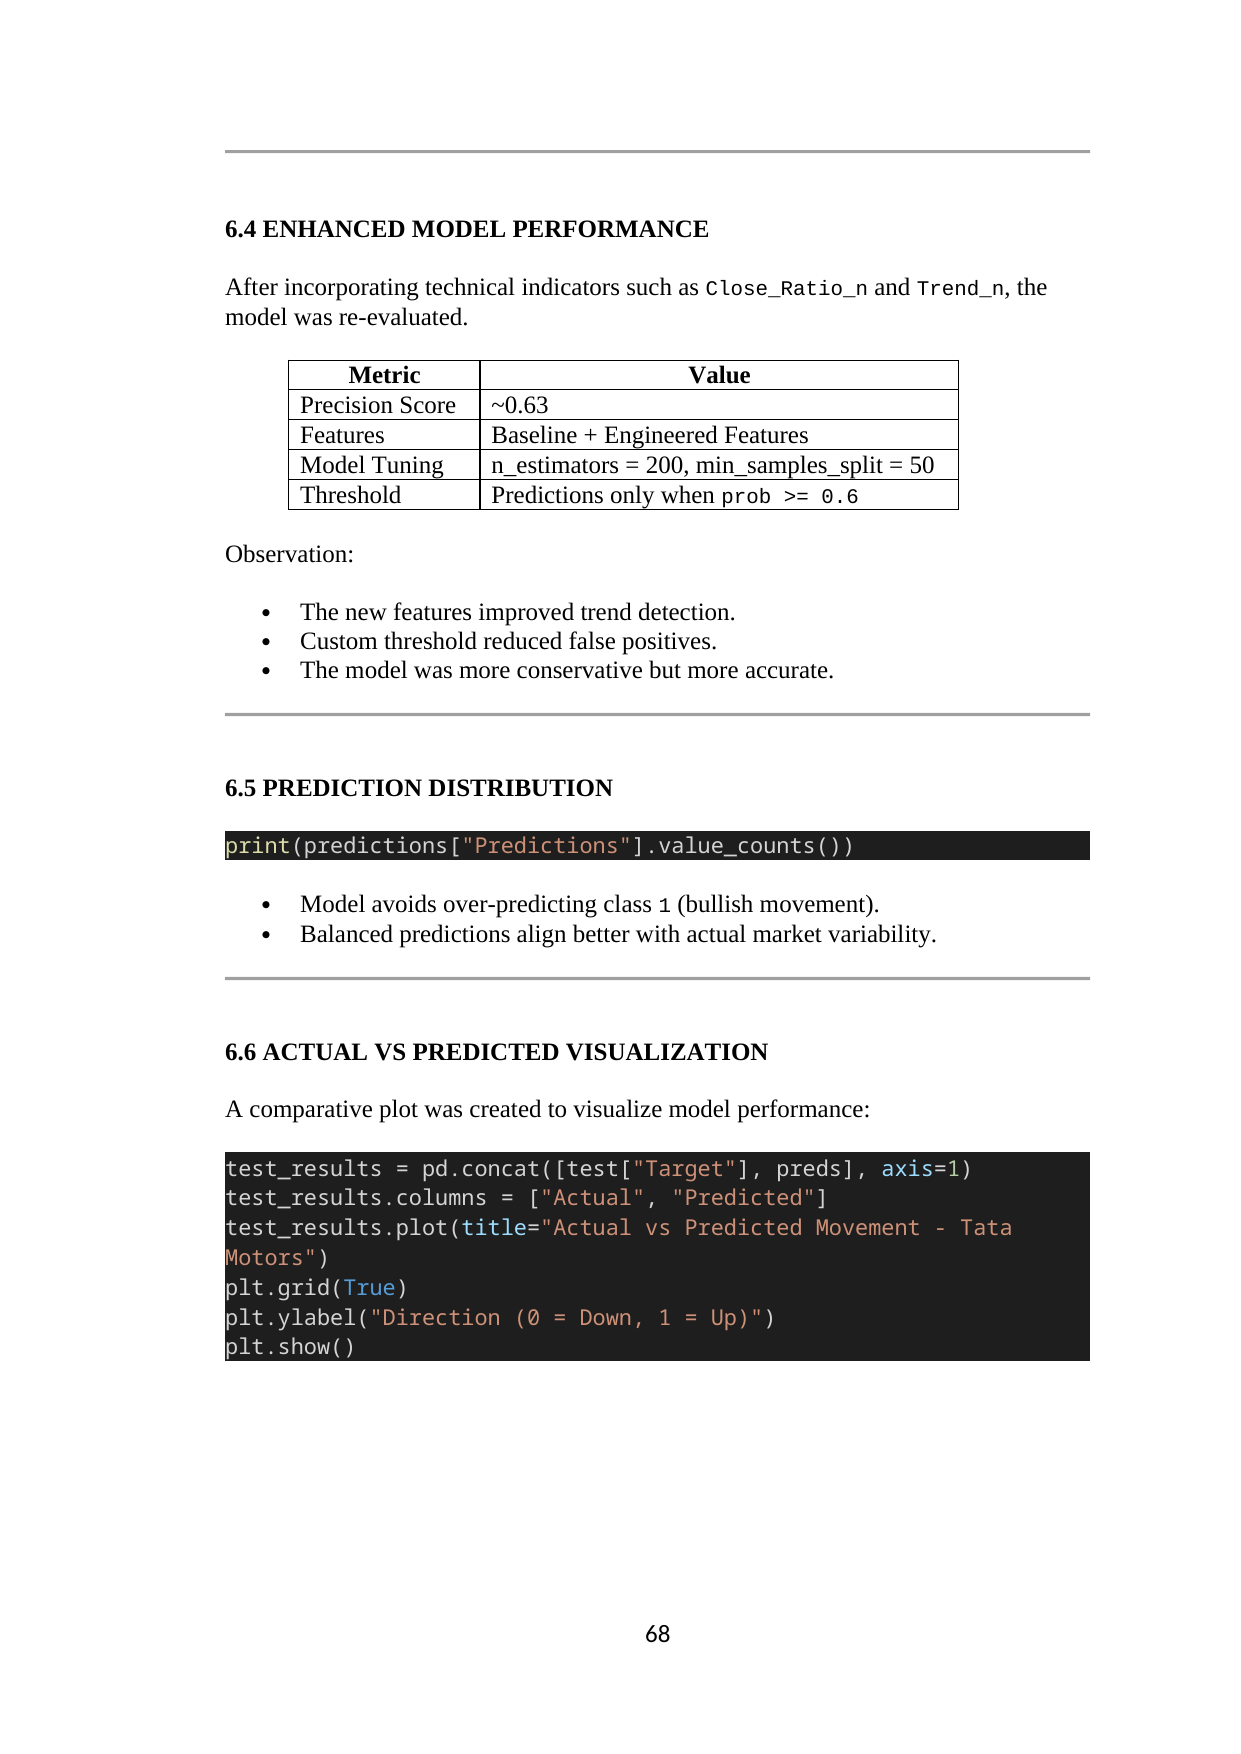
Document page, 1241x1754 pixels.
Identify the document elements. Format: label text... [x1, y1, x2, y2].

text 6.5 PREDICTION DISTRIBUTION [225, 773, 1090, 801]
text 6.4 ENHANCED MODEL PERFORMANCE [225, 214, 1090, 243]
text A comparative plot was created to visualize model performance: [225, 1094, 1090, 1123]
text test_results.columns = ["Actual", "Predicted"] [225, 1182, 1090, 1212]
table_cell Threshold [289, 480, 479, 509]
table_header Metric [289, 361, 479, 389]
list Custom threshold reduced false positives. [262, 626, 1090, 655]
table_cell n_estimators = 200, min_samples_split = 50 [481, 450, 958, 479]
text 6.6 ACTUAL VS PREDICTED VISUALIZATION [225, 1037, 1090, 1065]
table_cell Features [289, 420, 479, 449]
list The new features improved trend detection. [262, 597, 1090, 626]
text test_results.plot(title="Actual vs Predicted Movement - Tata Motors") [225, 1212, 1090, 1272]
table_header Value [481, 361, 958, 389]
list Model avoids over-predicting class 1 (bullish movement). [262, 889, 1090, 919]
table_cell Predictions only when prob >= 0.6 [481, 480, 958, 509]
text plt.show() [225, 1331, 1090, 1361]
list Balanced predictions align better with actual market variability. [262, 919, 1090, 948]
text Observation: [225, 539, 1090, 568]
table_cell ~0.63 [481, 390, 958, 419]
table_cell Baseline + Engineered Features [481, 420, 958, 449]
table_cell Precision Score [289, 390, 479, 419]
text print(predictions["Predictions"].value_counts()) [225, 831, 1090, 860]
text plt.ylabel("Direction (0 = Down, 1 = Up)") [225, 1301, 1090, 1331]
text test_results = pd.concat([test["Target"], preds], axis=1) [225, 1152, 1090, 1182]
text After incorporating technical indicators such as Close_Ratio_n and Trend_n, the model was re-evaluated. [225, 272, 1090, 330]
table_cell Model Tuning [289, 450, 479, 479]
list The model was more conservative but more accurate. [262, 655, 1090, 684]
text plt.grid(True) [225, 1272, 1090, 1301]
